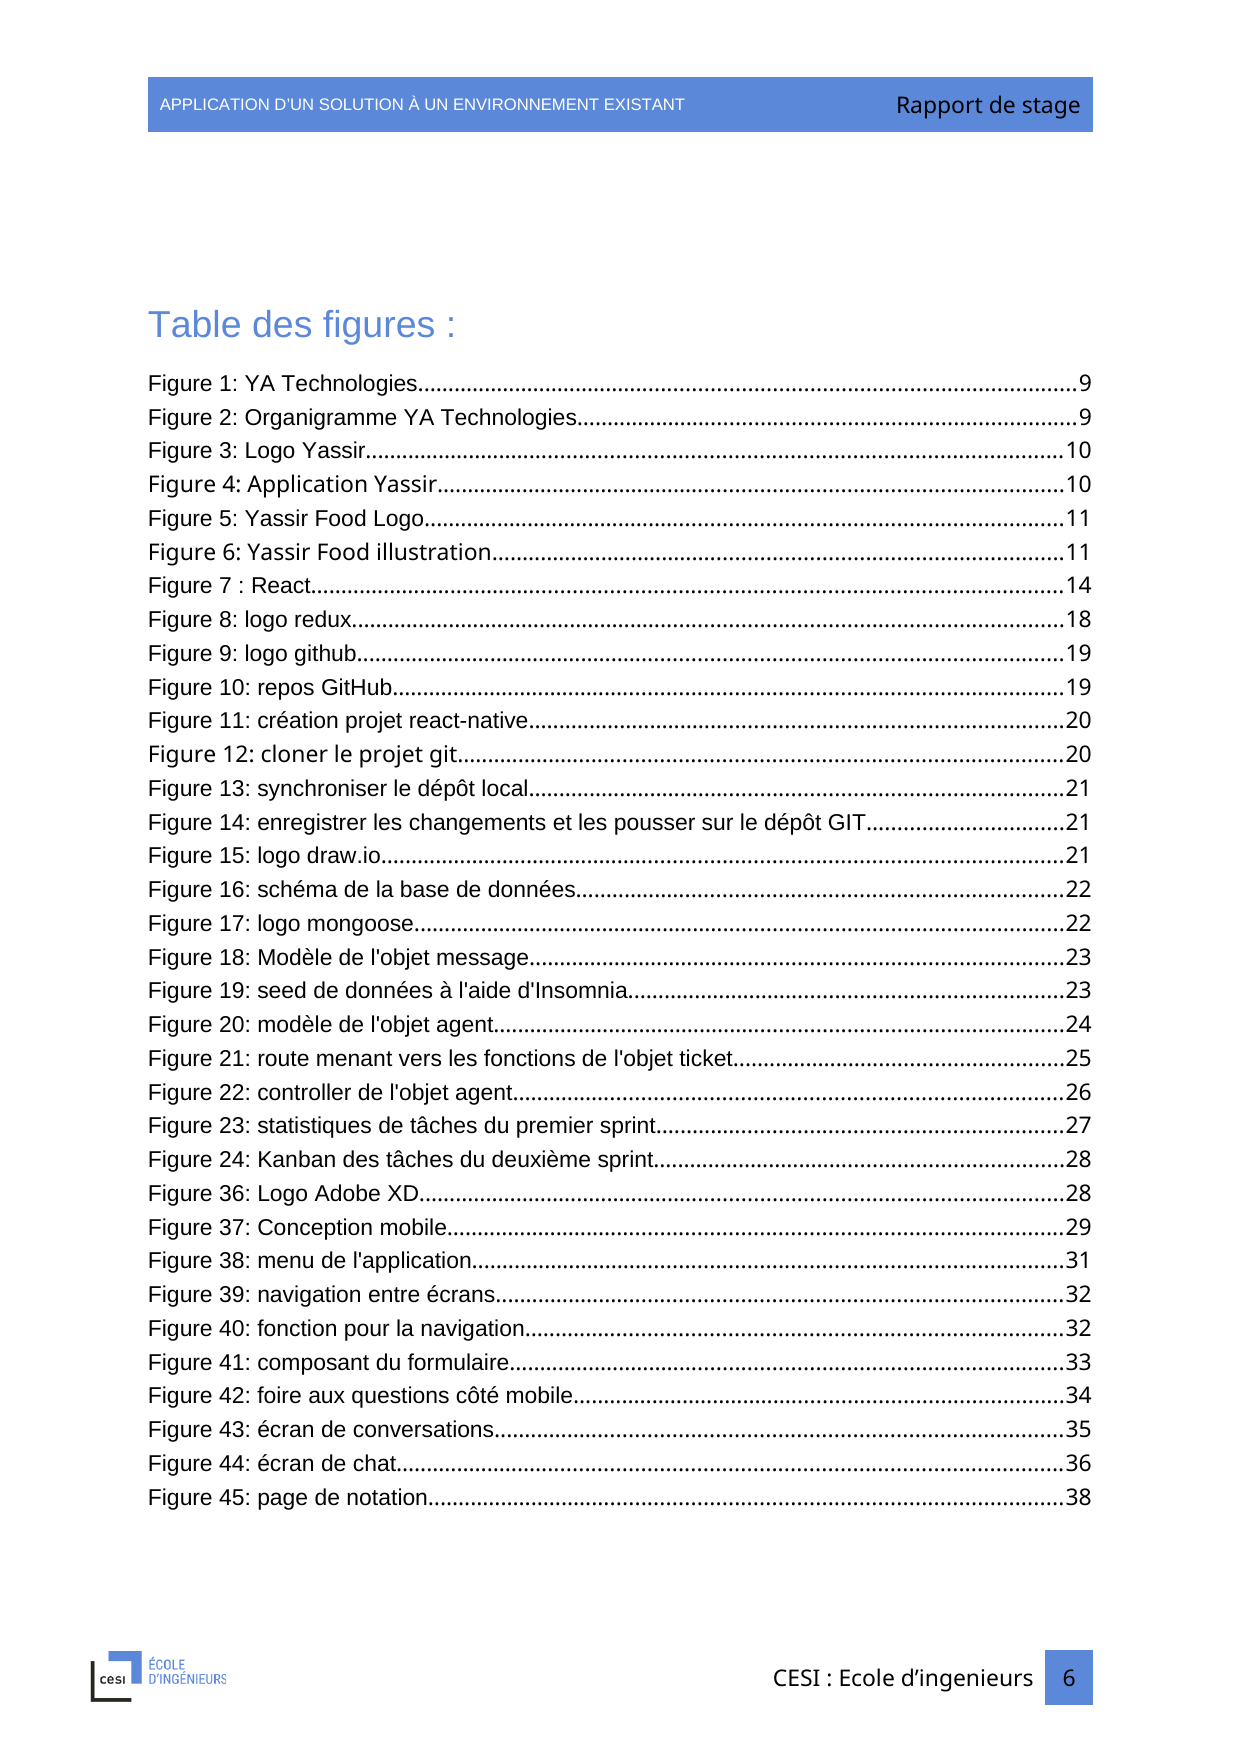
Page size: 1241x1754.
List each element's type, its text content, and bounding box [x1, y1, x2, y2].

text Figure 3: Logo Yassir 10 [148, 434, 1093, 465]
text Figure 1: YA Technologies 9 [148, 367, 1093, 398]
text Figure 6: Yassir Food illustration 11 [148, 535, 1093, 567]
text Figure 23: statistiques de tâches du premier sprint 27 [148, 1109, 1093, 1140]
text Figure 5: Yassir Food Logo 11 [148, 502, 1093, 533]
text Figure 13: synchroniser le dépôt local 21 [148, 772, 1093, 803]
text Figure 2: Organigramme YA Technologies 9 [148, 400, 1093, 432]
text Figure 12: cloner le projet git 20 [148, 738, 1093, 769]
text Figure 36: Logo Adobe XD 28 [148, 1177, 1093, 1208]
text Figure 45: page de notation 38 [148, 1480, 1093, 1512]
text Figure 7 : React 14 [148, 569, 1093, 600]
text Figure 20: modèle de l'objet agent 24 [148, 1008, 1093, 1039]
text Figure 4: Application Yassir 10 [148, 468, 1093, 499]
text Figure 9: logo github 19 [148, 637, 1093, 668]
text Figure 21: route menant vers les fonctions de l'objet ticket 25 [148, 1042, 1093, 1073]
text Figure 18: Modèle de l'objet message 23 [148, 940, 1093, 972]
text Figure 19: seed de données à l'aide d'Insomnia 23 [148, 974, 1093, 1005]
text Figure 41: composant du formulaire 33 [148, 1345, 1093, 1377]
text Figure 8: logo redux 18 [148, 603, 1093, 634]
text Figure 39: navigation entre écrans 32 [148, 1278, 1093, 1309]
text Figure 10: repos GitHub 19 [148, 670, 1093, 702]
text Figure 43: écran de conversations 35 [148, 1413, 1093, 1444]
text Figure 14: enregistrer les changements et les pousser sur le dépôt GIT 21 [148, 805, 1093, 837]
text Figure 15: logo draw.io 21 [148, 839, 1093, 870]
text Figure 22: controller de l'objet agent 26 [148, 1075, 1093, 1107]
picture [90, 1651, 227, 1702]
subtitle Table des figures : [148, 302, 1093, 345]
text Figure 40: fonction pour la navigation 32 [148, 1312, 1093, 1343]
text Figure 42: foire aux questions côté mobile 34 [148, 1379, 1093, 1410]
text Figure 24: Kanban des tâches du deuxième sprint 28 [148, 1143, 1093, 1174]
text Figure 16: schéma de la base de données 22 [148, 873, 1093, 904]
text Figure 17: logo mongoose 22 [148, 907, 1093, 938]
text Figure 38: menu de l'application 31 [148, 1244, 1093, 1275]
text Figure 11: création projet react-native 20 [148, 704, 1093, 735]
text Figure 37: Conception mobile 29 [148, 1210, 1093, 1242]
text Figure 44: écran de chat 36 [148, 1447, 1093, 1478]
